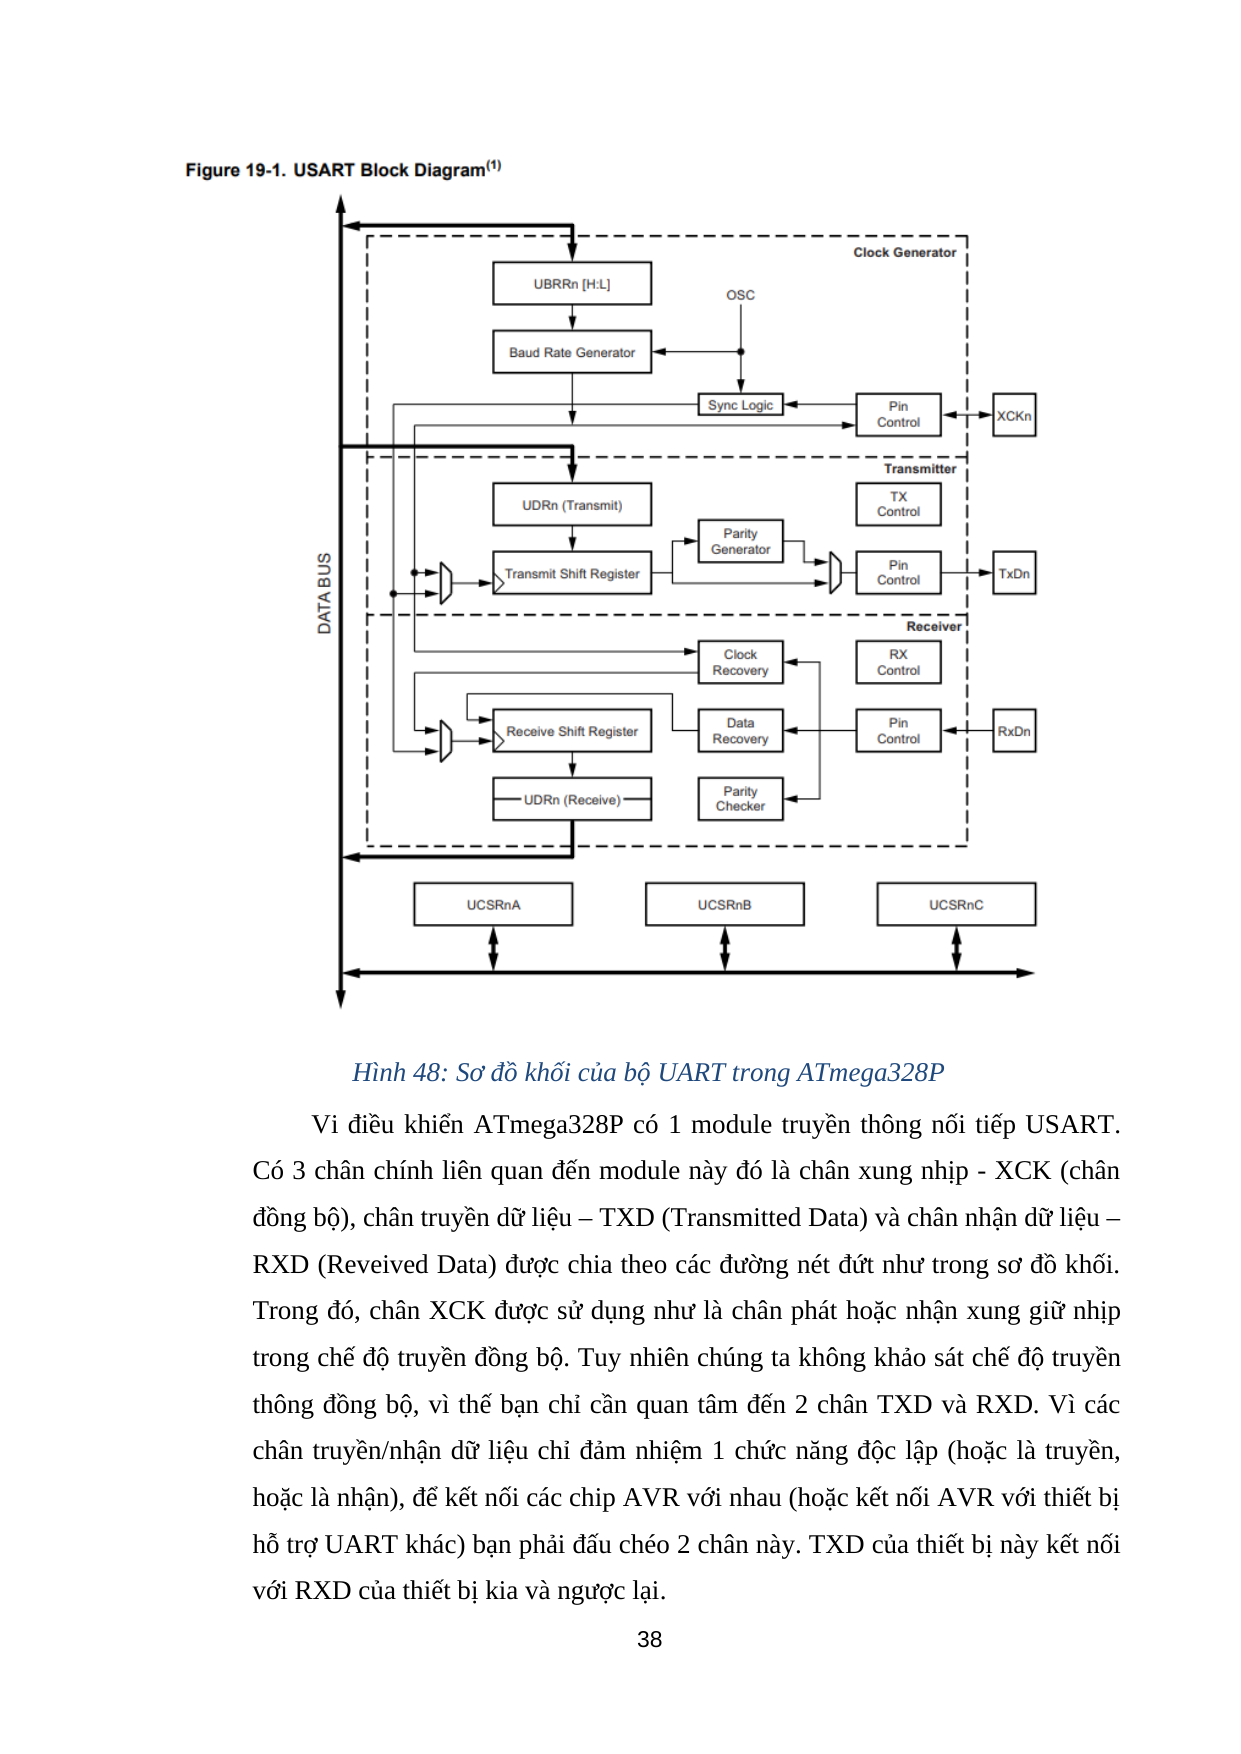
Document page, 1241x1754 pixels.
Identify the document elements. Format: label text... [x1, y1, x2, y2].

text Hình 48: Sơ đồ khối của bộ UART trong ATmega328P [177, 1056, 1122, 1087]
picture [177, 147, 1123, 1027]
text Vi điều khiển ATmega328P có 1 module truyền thông nối tiếp USART. Có 3 chân chính liên quan đến module này đó là chân xung nhịp - XCK (chân đồng bộ), chân truyền dữ liệu – TXD (Transmitted Data) và chân nhận dữ liệu – RXD (Reveived Data) được chia theo các đường nét đứt như trong sơ đồ khối. Trong đó, chân XCK được sử dụng như là chân phát hoặc nhận xung giữ nhịp trong chế độ truyền đồng bộ. Tuy nhiên chúng ta không khảo sát chế độ truyền thông đồng bộ, vì thế bạn chỉ cần quan tâm đến 2 chân TXD và RXD. Vì các chân truyền/nhận dữ liệu chỉ đảm nhiệm 1 chức năng độc lập (hoặc là truyền, hoặc là nhận), để kết nối các chip AVR với nhau (hoặc kết nối AVR với thiết bị hỗ trợ UART khác) bạn phải đấu chéo 2 chân này. TXD của thiết bị này kết nối với RXD của thiết bị kia và ngược lại. [252, 1108, 1122, 1606]
